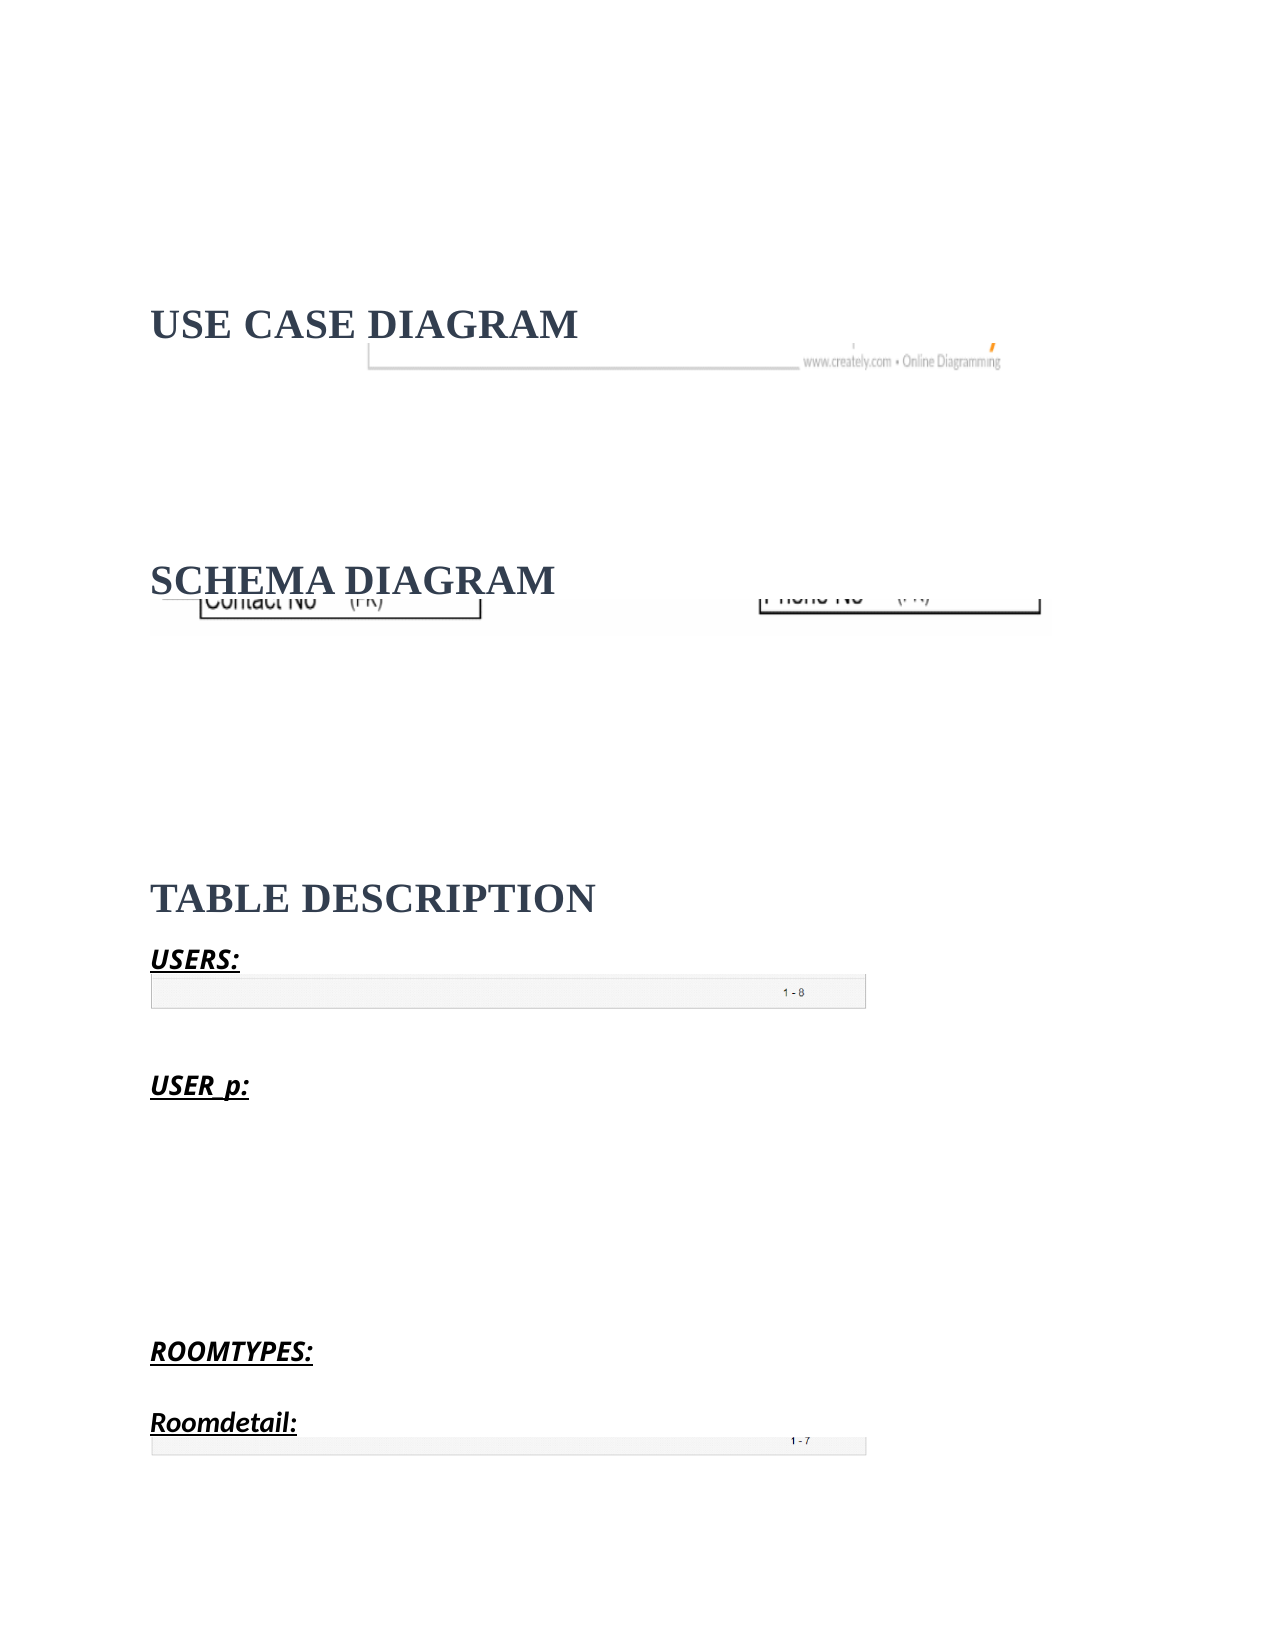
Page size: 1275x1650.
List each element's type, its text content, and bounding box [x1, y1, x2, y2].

text TABLE DESCRIPTION [150, 893, 1125, 918]
text Roomdetail: [150, 1411, 1125, 1438]
text SCHEMA DIAGRAM [150, 575, 1125, 600]
text USE CASE DIAGRAM [150, 319, 1125, 344]
text USERS: [150, 949, 1125, 974]
text ROOMTYPES: [150, 1340, 1125, 1367]
text USER_p: [150, 1074, 1125, 1101]
